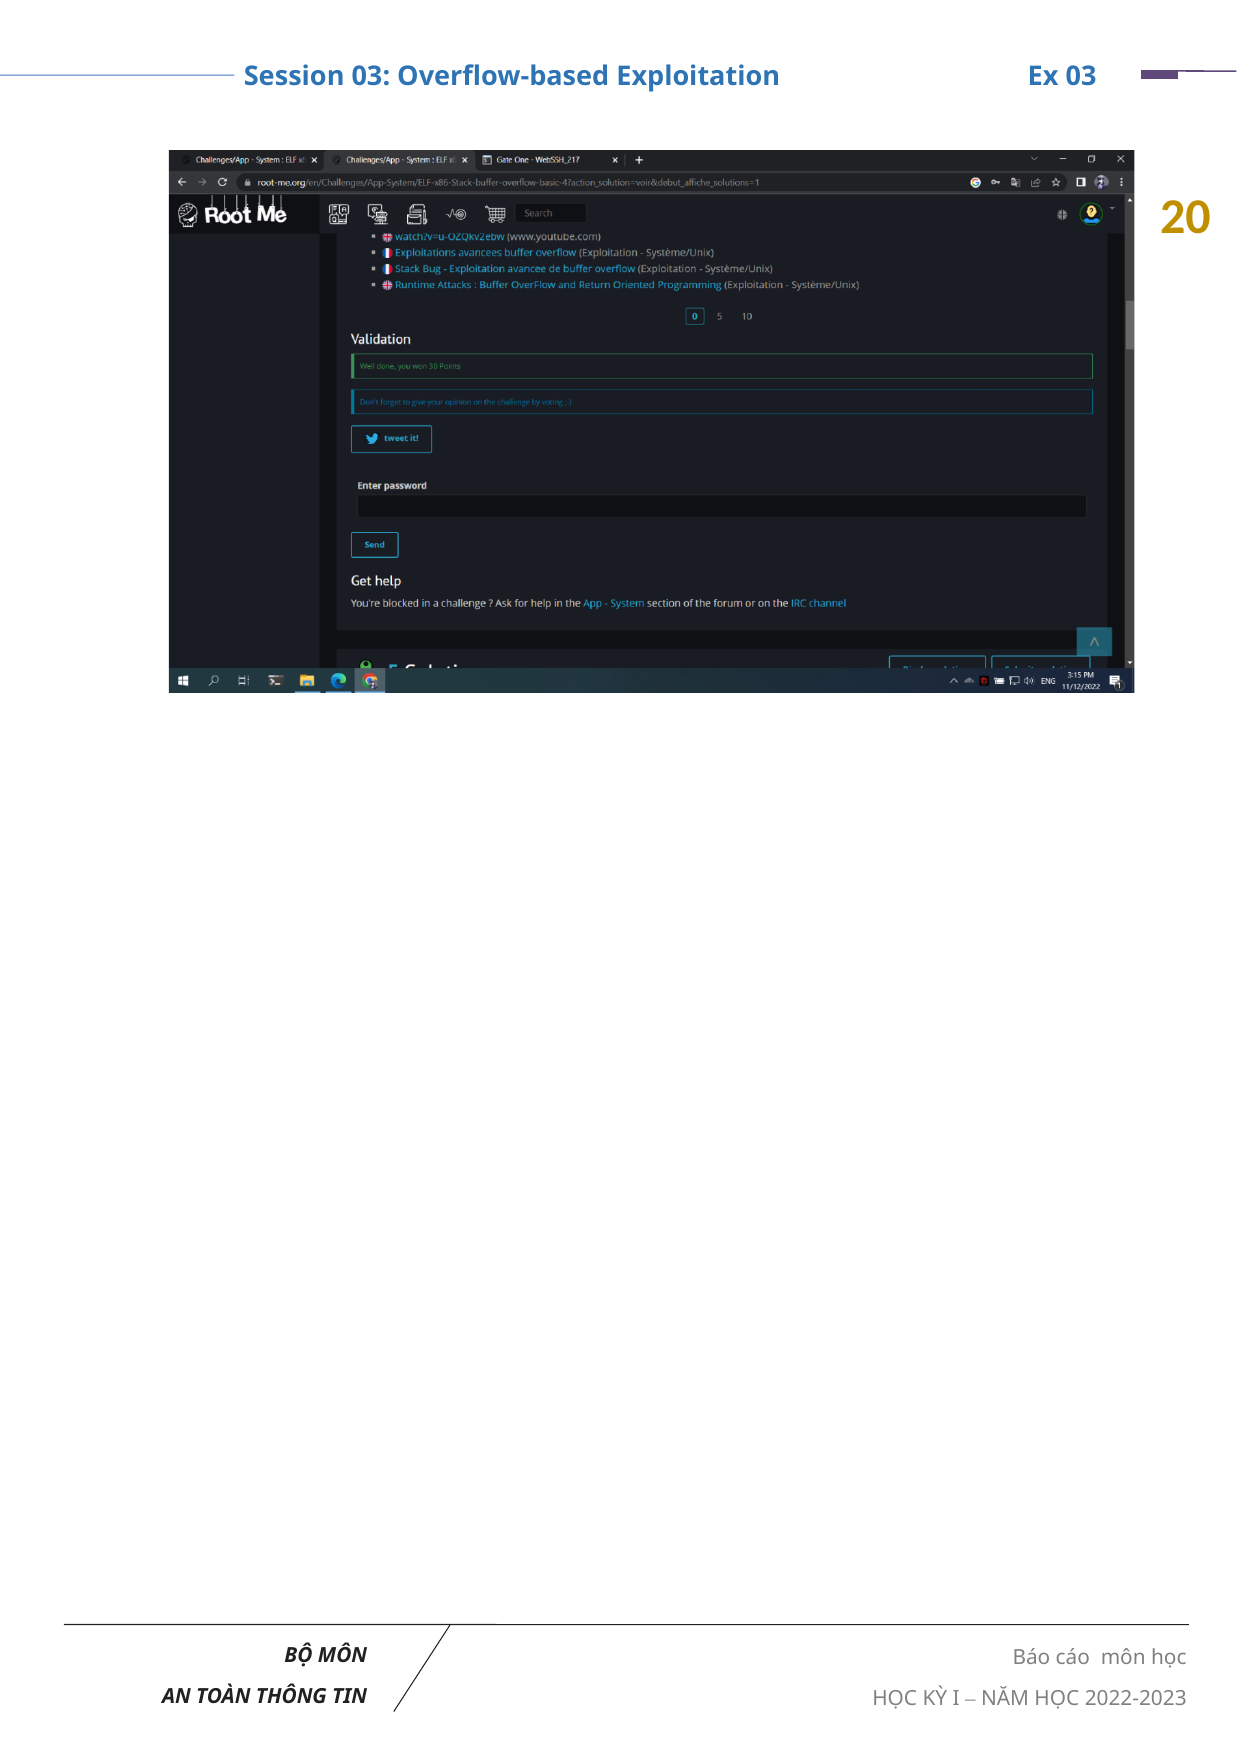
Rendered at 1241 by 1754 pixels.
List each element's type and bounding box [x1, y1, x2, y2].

picture [168, 150, 1135, 693]
